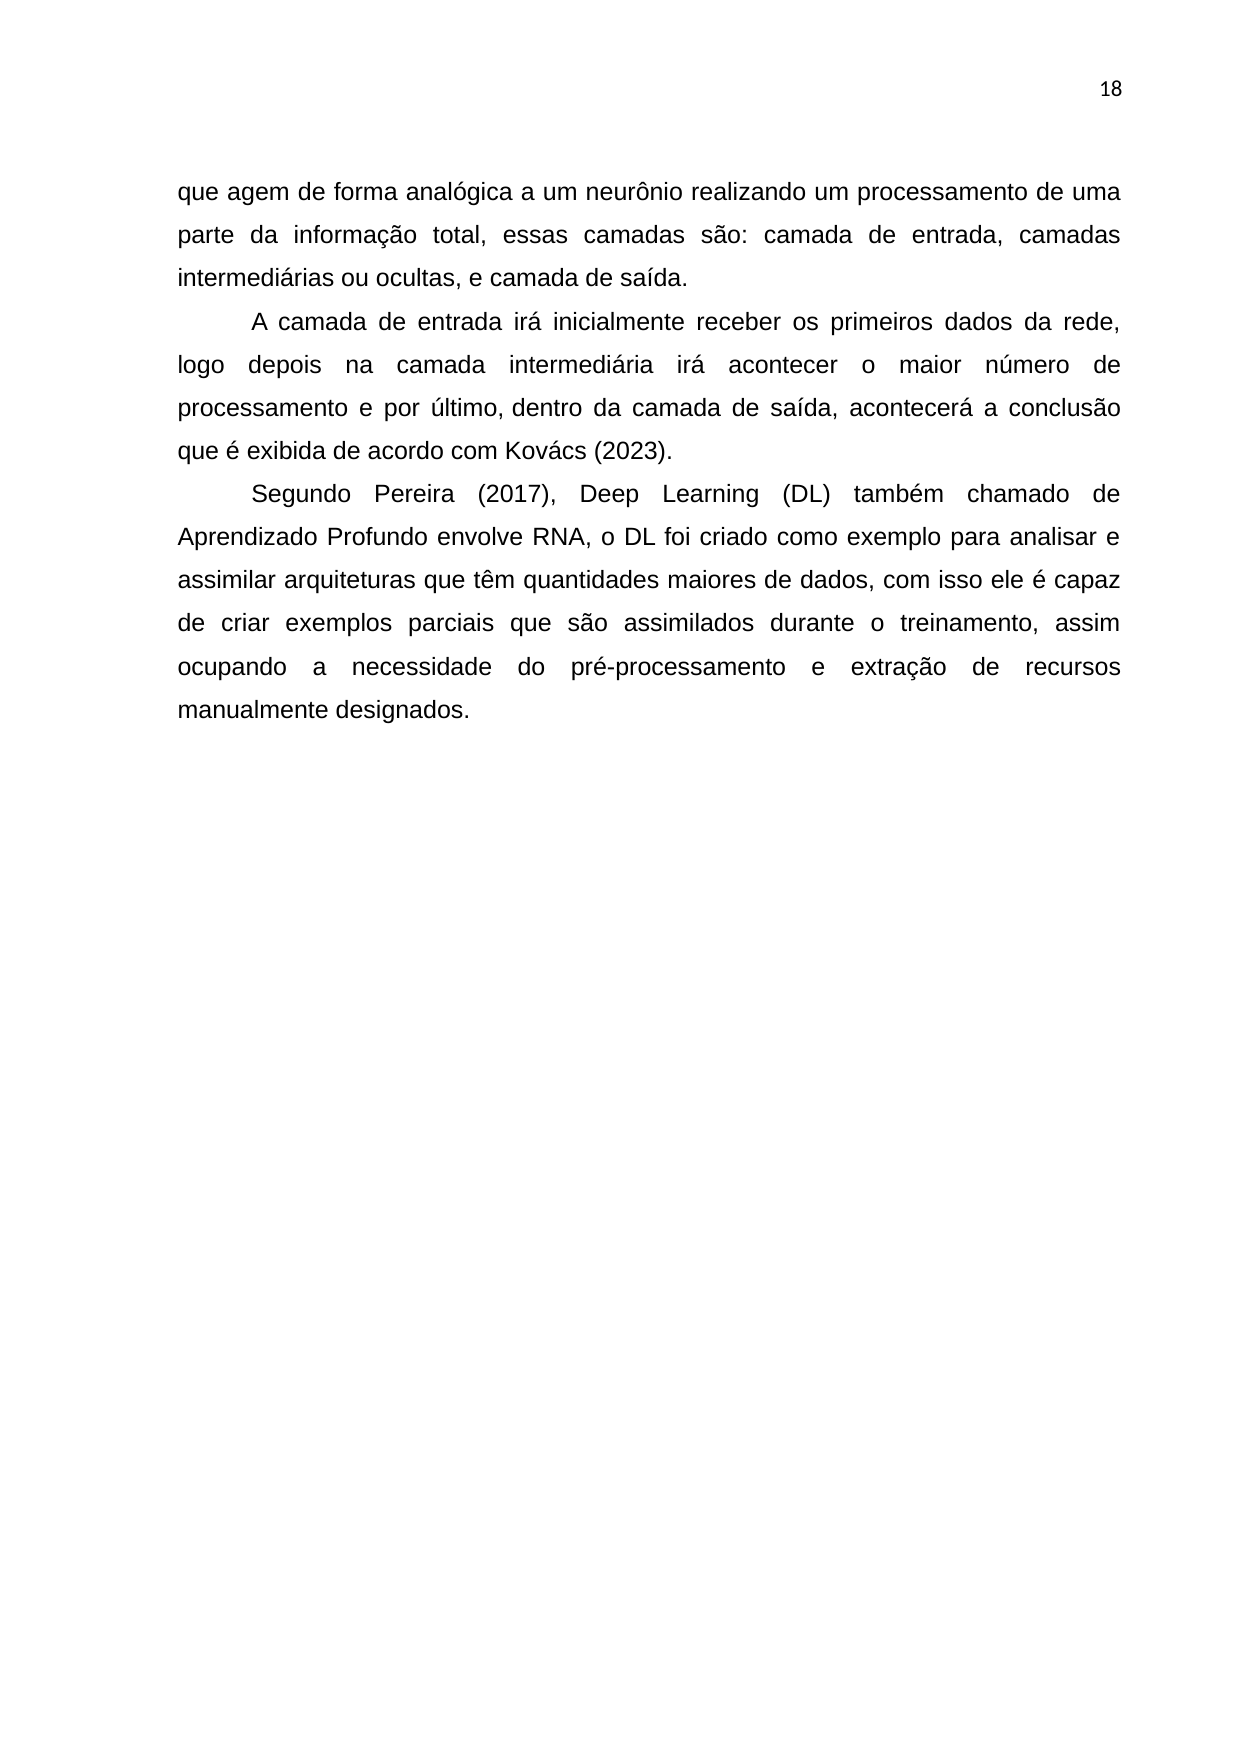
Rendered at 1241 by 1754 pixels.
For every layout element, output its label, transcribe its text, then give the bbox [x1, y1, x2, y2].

text Segundo Pereira (2017), Deep Learning (DL) também chamado de Aprendizado Profundo envolve RNA, o DL foi criado como exemplo para analisar e assimilar arquiteturas que têm quantidades maiores de dados, com isso ele é capaz de criar exemplos parciais que são assimilados durante o treinamento, assim ocupando a necessidade do pré-processamento e extração de recursos manualmente designados. [177, 479, 1122, 723]
text A camada de entrada irá inicialmente receber os primeiros dados da rede, logo depois na camada intermediária irá acontecer o maior número de processamento e por último, dentro da camada de saída, acontecerá a conclusão que é exibida de acordo com Kovács (2023). [177, 307, 1122, 465]
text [177, 177, 1122, 292]
